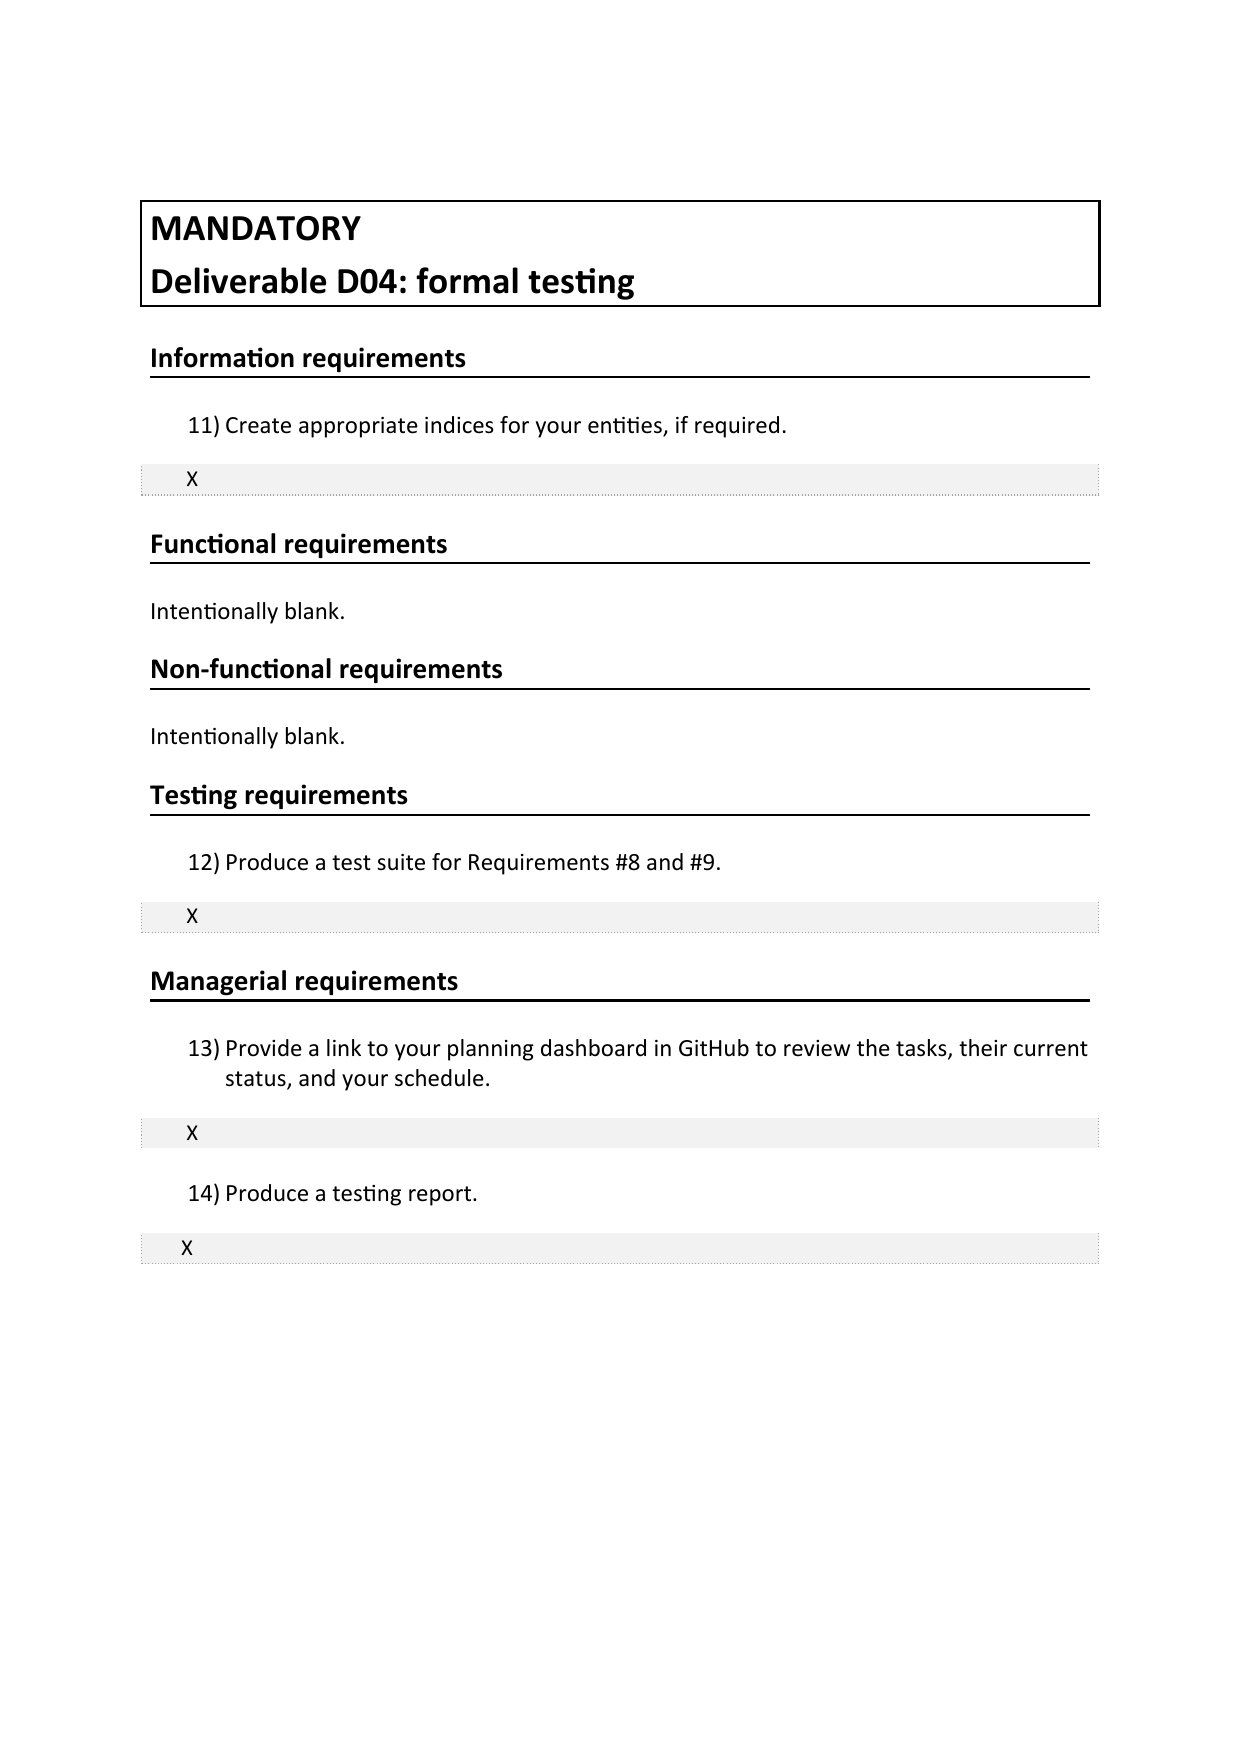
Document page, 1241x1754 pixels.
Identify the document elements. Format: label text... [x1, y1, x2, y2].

text X [141, 1233, 1099, 1264]
subtitle Information requirements [150, 339, 1090, 376]
text X [141, 1118, 1099, 1148]
subtitle Non-functional requirements [150, 650, 1090, 688]
list Produce a testing report. [187, 1177, 1090, 1208]
list Create appropriate indices for your entities, if required. [187, 409, 1090, 439]
subtitle Managerial requirements [150, 962, 1090, 999]
subtitle MANDATORY Deliverable D04: formal testing [142, 202, 1098, 305]
text X [141, 902, 1099, 933]
text Intentionally blank. [150, 720, 1090, 751]
text Intentionally blank. [150, 595, 1090, 625]
subtitle Testing requirements [150, 776, 1090, 814]
list Produce a test suite for Requirements #8 and #9. [187, 846, 1090, 877]
subtitle Functional requirements [150, 525, 1090, 562]
list Provide a link to your planning dashboard in GitHub to review the tasks, their current status, and your schedule. [187, 1032, 1090, 1093]
text X [141, 464, 1099, 496]
